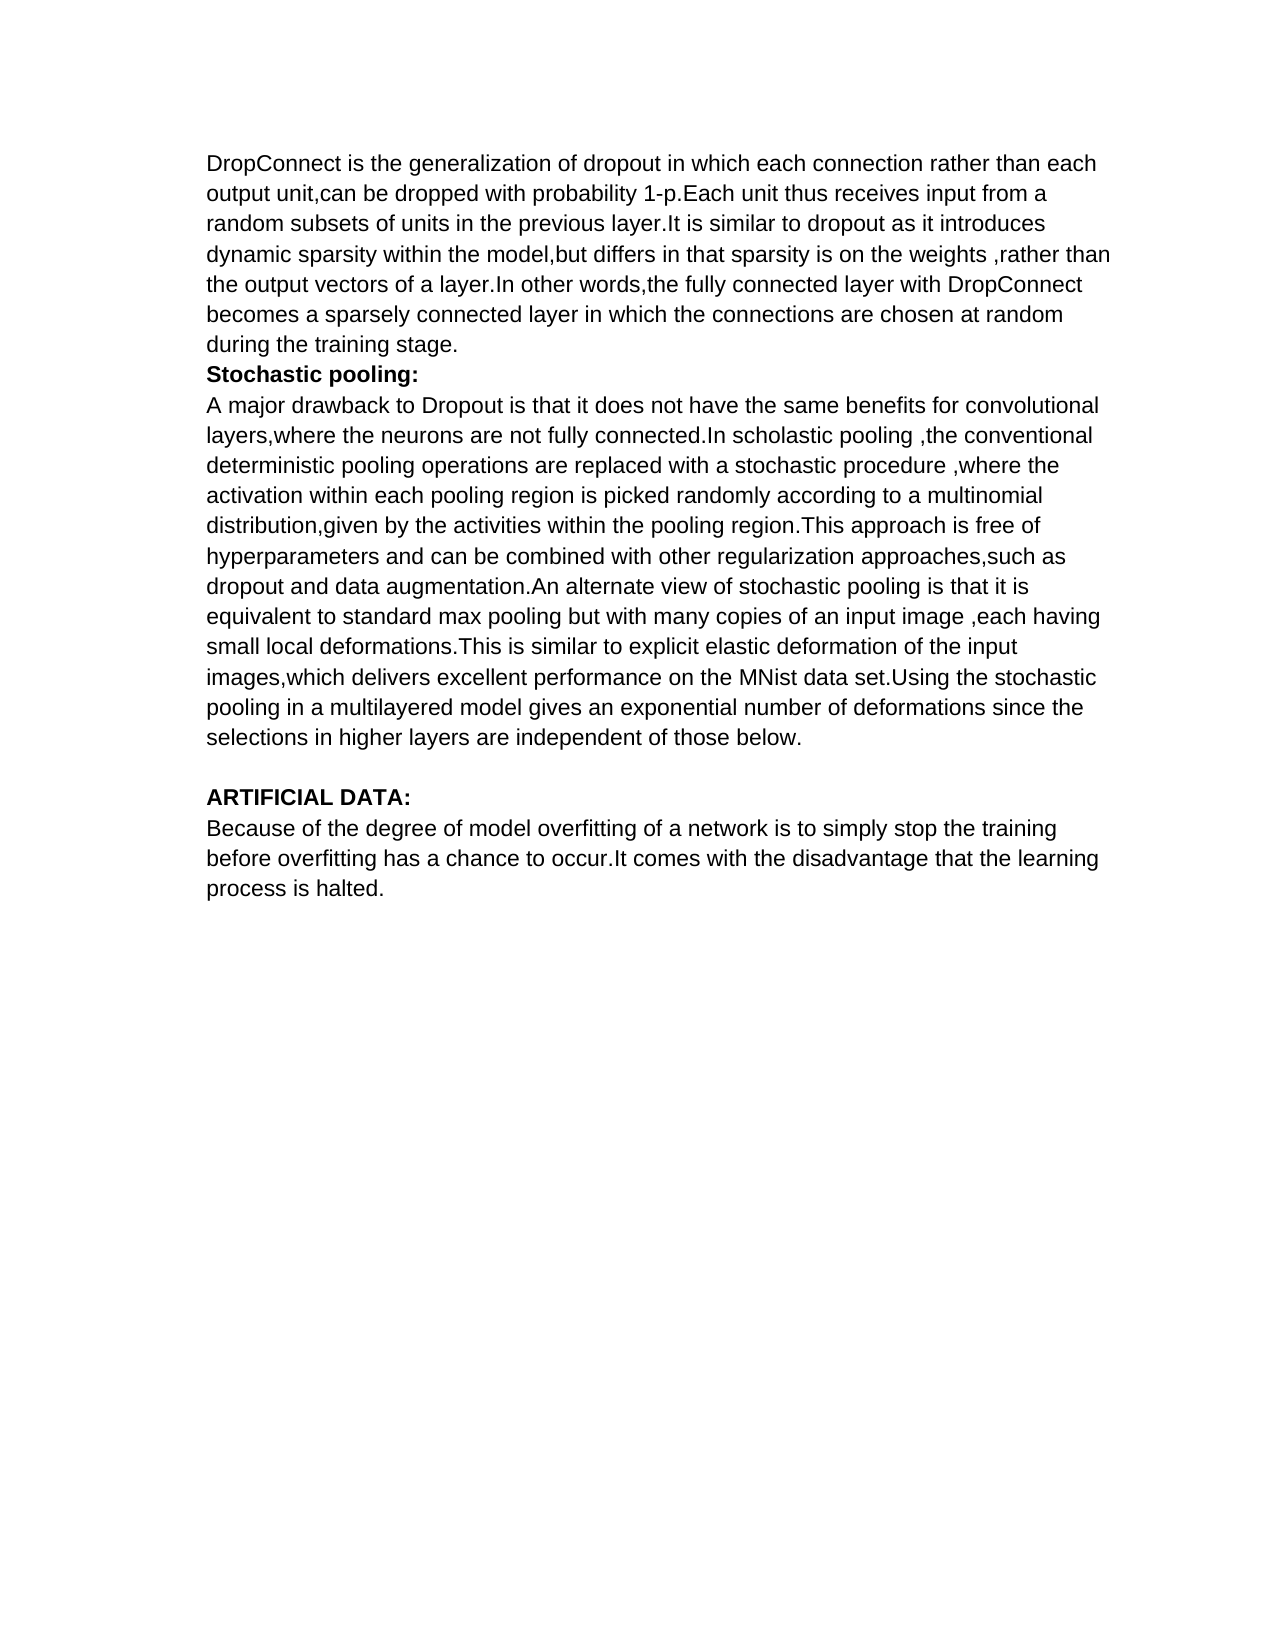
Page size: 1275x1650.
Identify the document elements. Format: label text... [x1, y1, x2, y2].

text Stochastic pooling: [206, 361, 1125, 388]
text ARTIFICIAL DATA: [206, 784, 1125, 811]
text DropConnect is the generalization of dropout in which each connection rather than each output unit,can be dropped with probability 1-p.Each unit thus receives input from a random subsets of units in the previous layer.It is similar to dropout as it introduces dynamic sparsity within the model,but differs in that sparsity is on the weights ,rather than the output vectors of a layer.In other words,the fully connected layer with DropConnect becomes a sparsely connected layer in which the connections are chosen at random during the training stage. [206, 150, 1125, 358]
text Because of the degree of model overfitting of a network is to simply stop the training before overfitting has a chance to occur.It comes with the disadvantage that the learning process is halted. [206, 814, 1125, 901]
text A major drawback to Dropout is that it does not have the same benefits for convolutional layers,where the neurons are not fully connected.In scholastic pooling ,the conventional deterministic pooling operations are replaced with a stochastic procedure ,where the activation within each pooling region is picked randomly according to a multinomial distribution,given by the activities within the pooling region.This approach is free of hyperparameters and can be combined with other regularization approaches,such as dropout and data augmentation.An alternate view of stochastic pooling is that it is equivalent to standard max pooling but with many copies of an input image ,each having small local deformations.This is similar to explicit elastic deformation of the input images,which delivers excellent performance on the MNist data set.Using the stochastic pooling in a multilayered model gives an exponential number of deformations since the selections in higher layers are independent of those below. [206, 392, 1125, 750]
